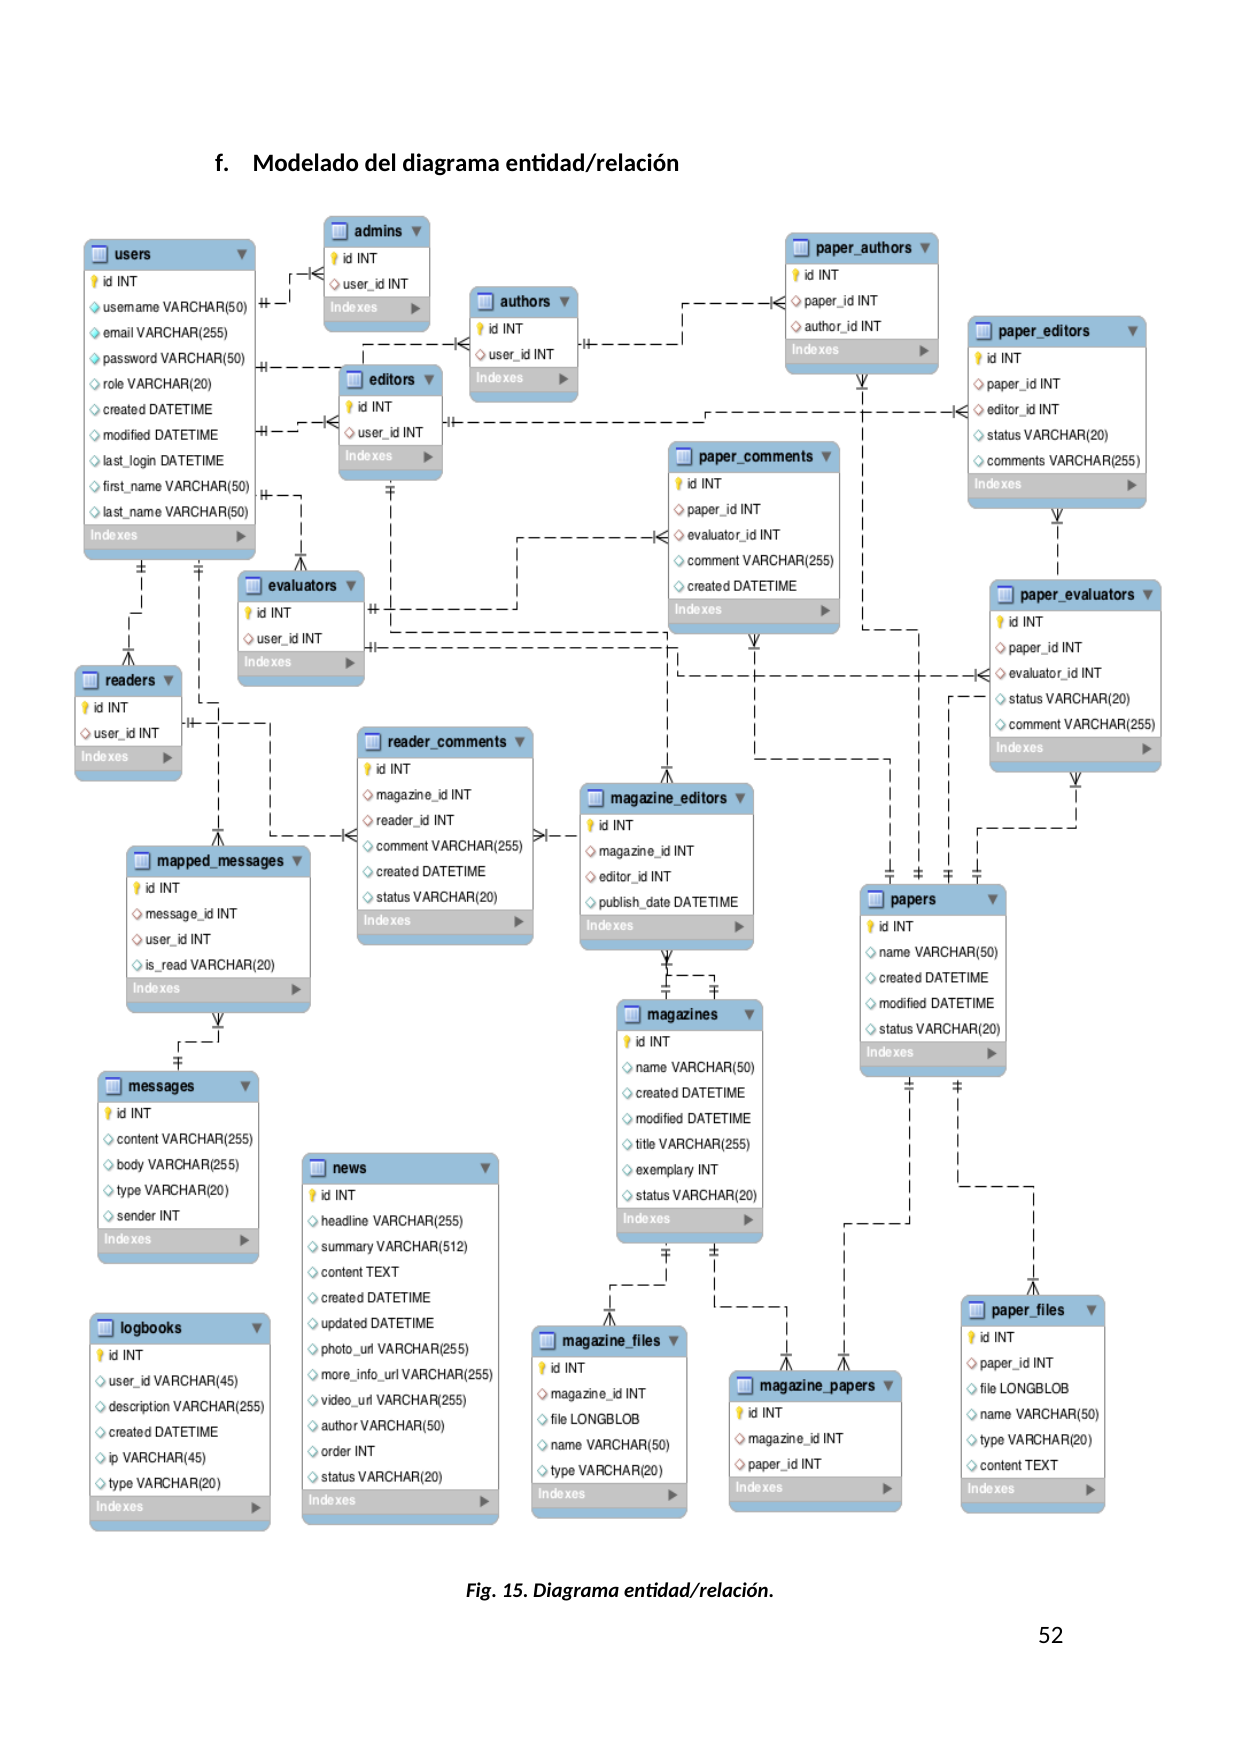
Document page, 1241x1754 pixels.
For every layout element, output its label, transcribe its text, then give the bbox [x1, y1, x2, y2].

list Modelado del diagrama entidad/relación [215, 148, 1063, 178]
picture [63, 207, 1172, 1547]
list Fig. 15. Diagrama entidad/relación. [177, 1577, 1063, 1602]
